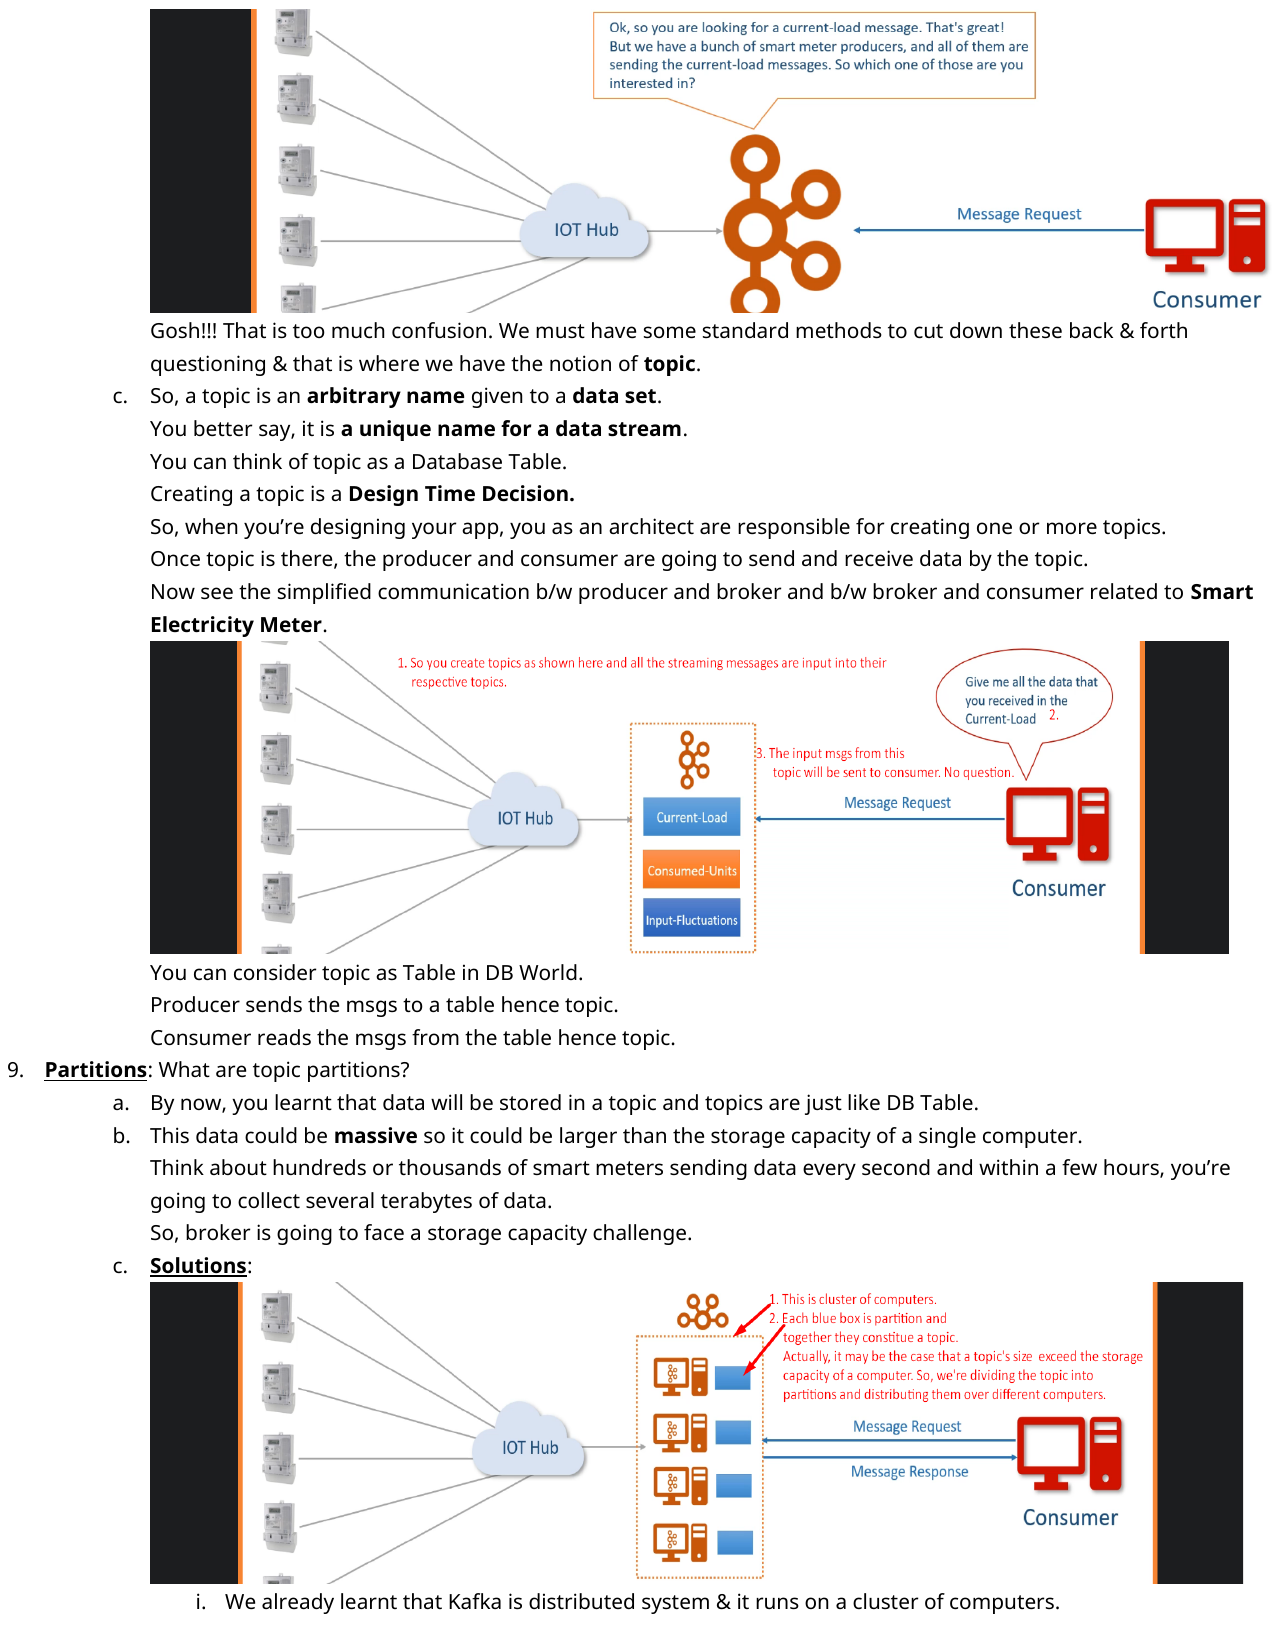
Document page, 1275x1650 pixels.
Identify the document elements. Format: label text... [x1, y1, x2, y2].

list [112, 9, 1255, 377]
list This data could be massive so it could be larger than the storage capacity of a single computer. Think about hundreds or thousands of smart meters sending data every second and within a few hours, you’re going to collect several terabytes of data. So, broker is going to face a storage capacity challenge. [112, 1121, 1255, 1247]
list Partitions: What are topic partitions? [7, 1056, 1255, 1084]
picture [150, 1282, 1244, 1584]
picture [150, 9, 1275, 313]
list By now, you learnt that data will be stored in a topic and topics are just like DB Table. [112, 1088, 1255, 1117]
picture [150, 641, 1229, 954]
list We already learnt that Kafka is distributed system & it runs on a cluster of computers. [206, 1587, 1255, 1616]
